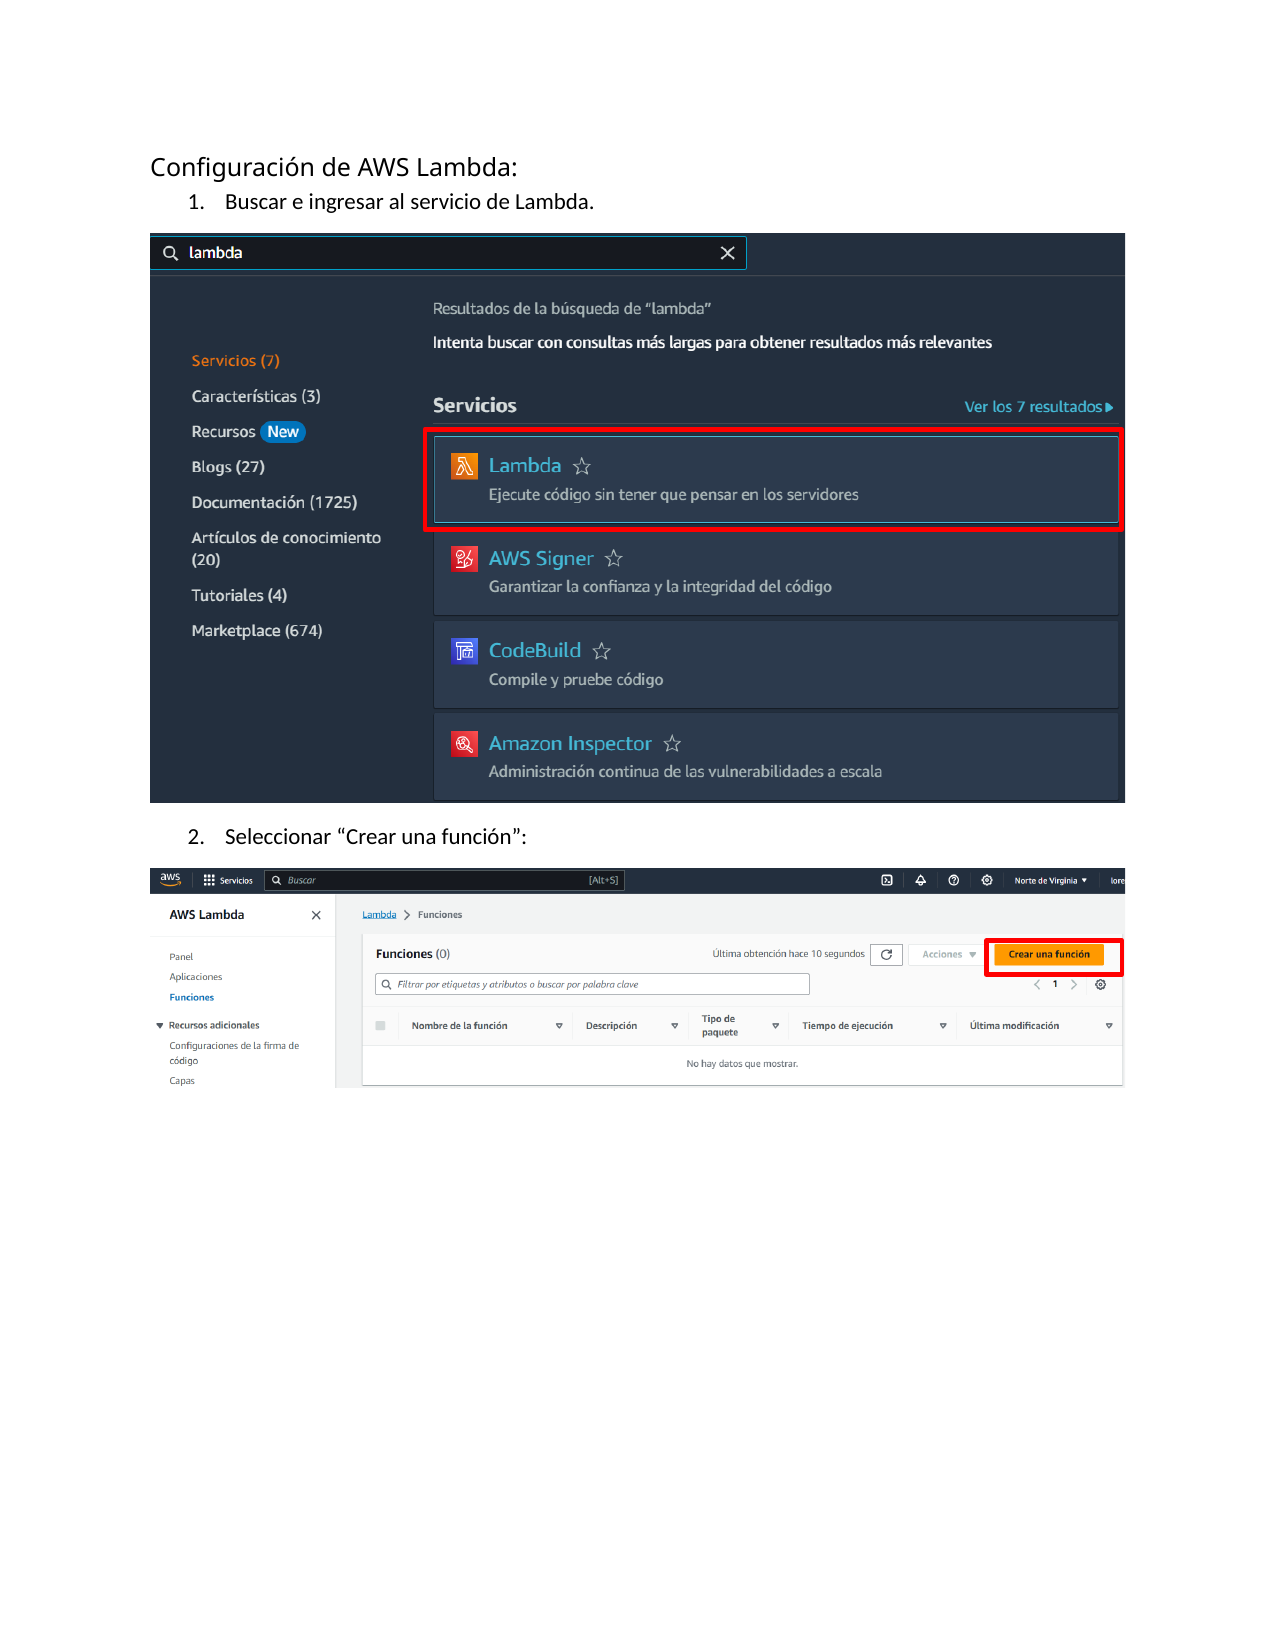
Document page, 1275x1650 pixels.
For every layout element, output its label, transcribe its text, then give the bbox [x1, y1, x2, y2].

subtitle Configuración de AWS Lambda: [150, 150, 1125, 184]
picture [150, 868, 1125, 1088]
list Seleccionar “Crear una función”: [187, 822, 1125, 850]
picture [150, 233, 1125, 803]
list Buscar e ingresar al servicio de Lambda. [187, 187, 1125, 215]
picture [150, 238, 745, 268]
